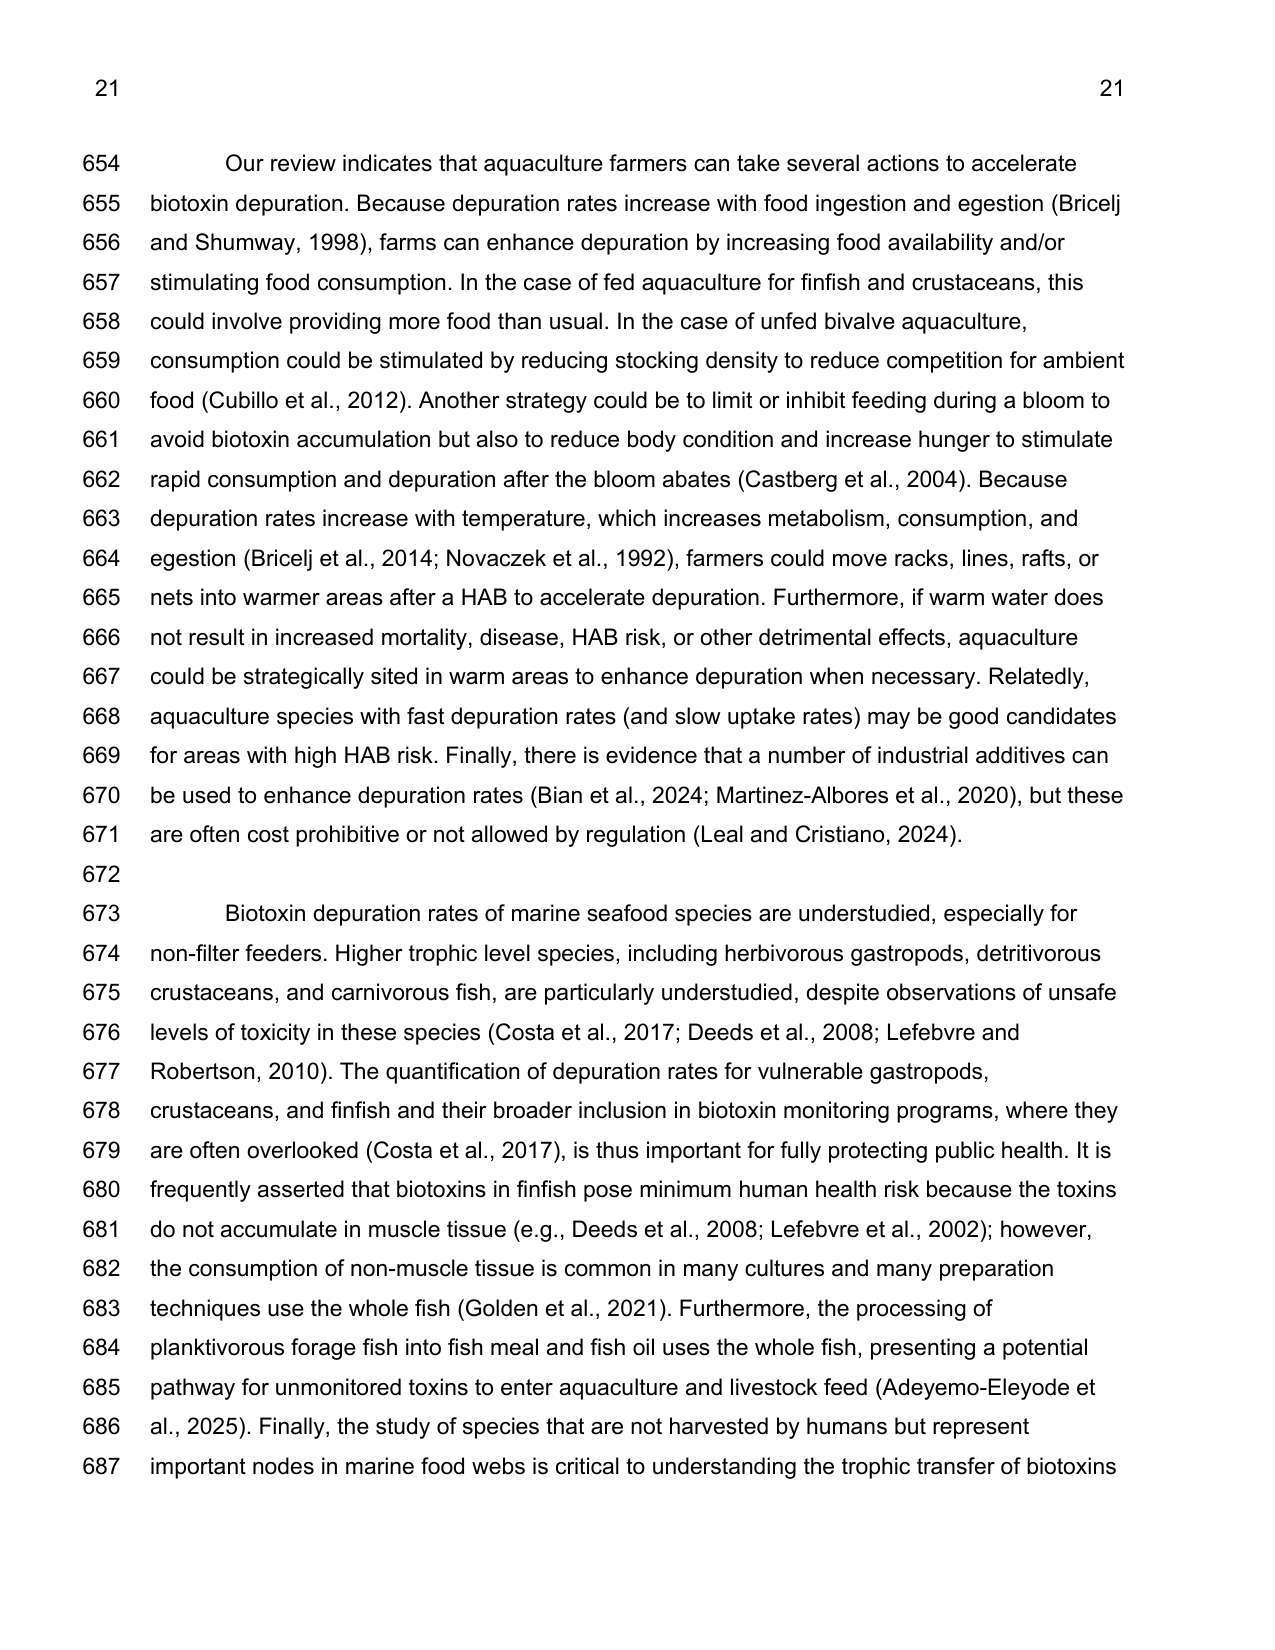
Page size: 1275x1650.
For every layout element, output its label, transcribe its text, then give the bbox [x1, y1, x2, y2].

text Our review indicates that aquaculture farmers can take several actions to accelerate biotoxin depuration. Because depuration rates increase with food ingestion and egestion (Bricelj and Shumway, 1998), farms can enhance depuration by increasing food availability and/or stimulating food consumption. In the case of fed aquaculture for finfish and crustaceans, this could involve providing more food than usual. In the case of unfed bivalve aquaculture, consumption could be stimulated by reducing stocking density to reduce competition for ambient food (Cubillo et al., 2012). Another strategy could be to limit or inhibit feeding during a bloom to avoid biotoxin accumulation but also to reduce body condition and increase hunger to stimulate rapid consumption and depuration after the bloom abates (Castberg et al., 2004). Because depuration rates increase with temperature, which increases metabolism, consumption, and egestion (Bricelj et al., 2014; Novaczek et al., 1992), farmers could move racks, lines, rafts, or nets into warmer areas after a HAB to accelerate depuration. Furthermore, if warm water does not result in increased mortality, disease, HAB risk, or other detrimental effects, aquaculture could be strategically sited in warm areas to enhance depuration when necessary. Relatedly, aquaculture species with fast depuration rates (and slow uptake rates) may be good candidates for areas with high HAB risk. Finally, there is evidence that a number of industrial additives can be used to enhance depuration rates (Bian et al., 2024; Martinez-Albores et al., 2020), but these are often cost prohibitive or not allowed by regulation (Leal and Cristiano, 2024). [150, 150, 1125, 847]
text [150, 900, 1125, 1479]
